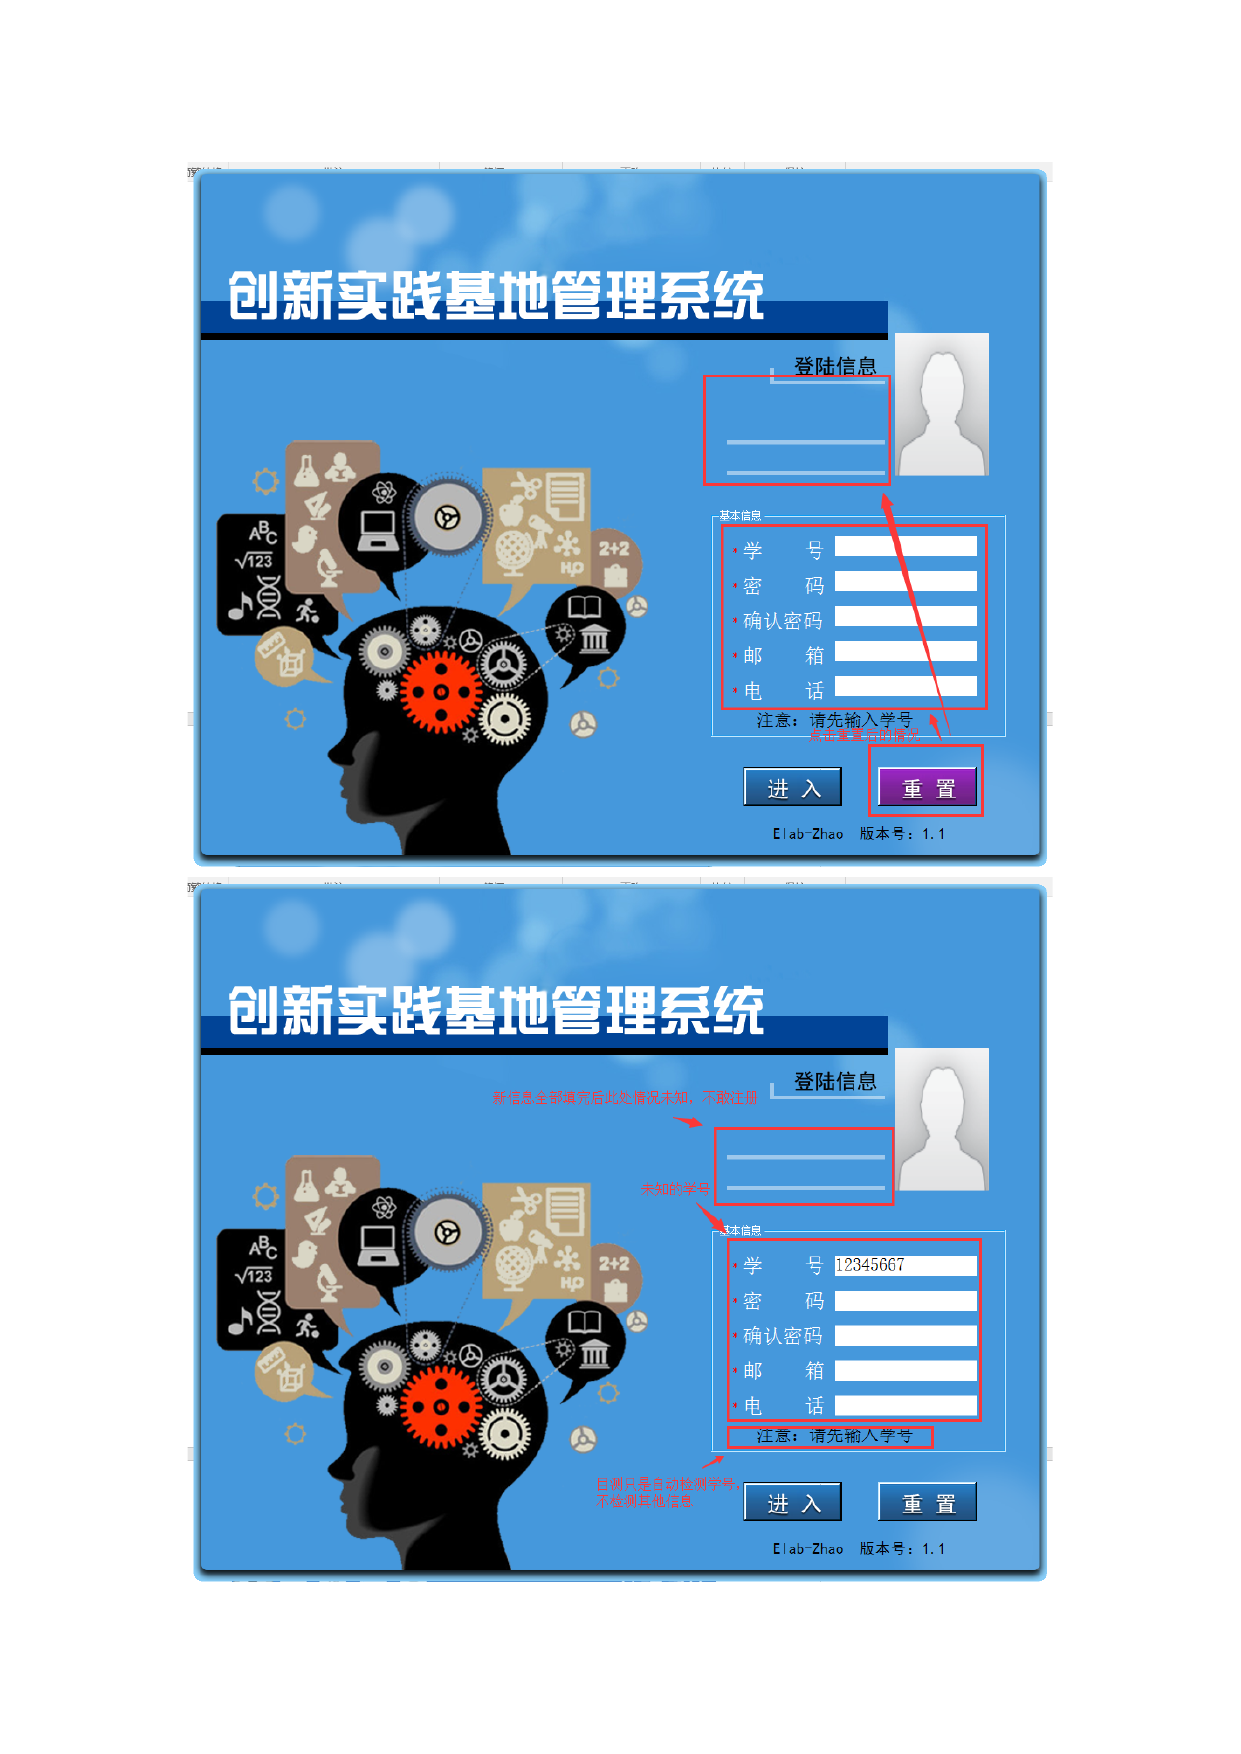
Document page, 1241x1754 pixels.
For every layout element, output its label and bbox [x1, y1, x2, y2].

picture [187, 877, 1053, 1582]
picture [187, 162, 1053, 867]
